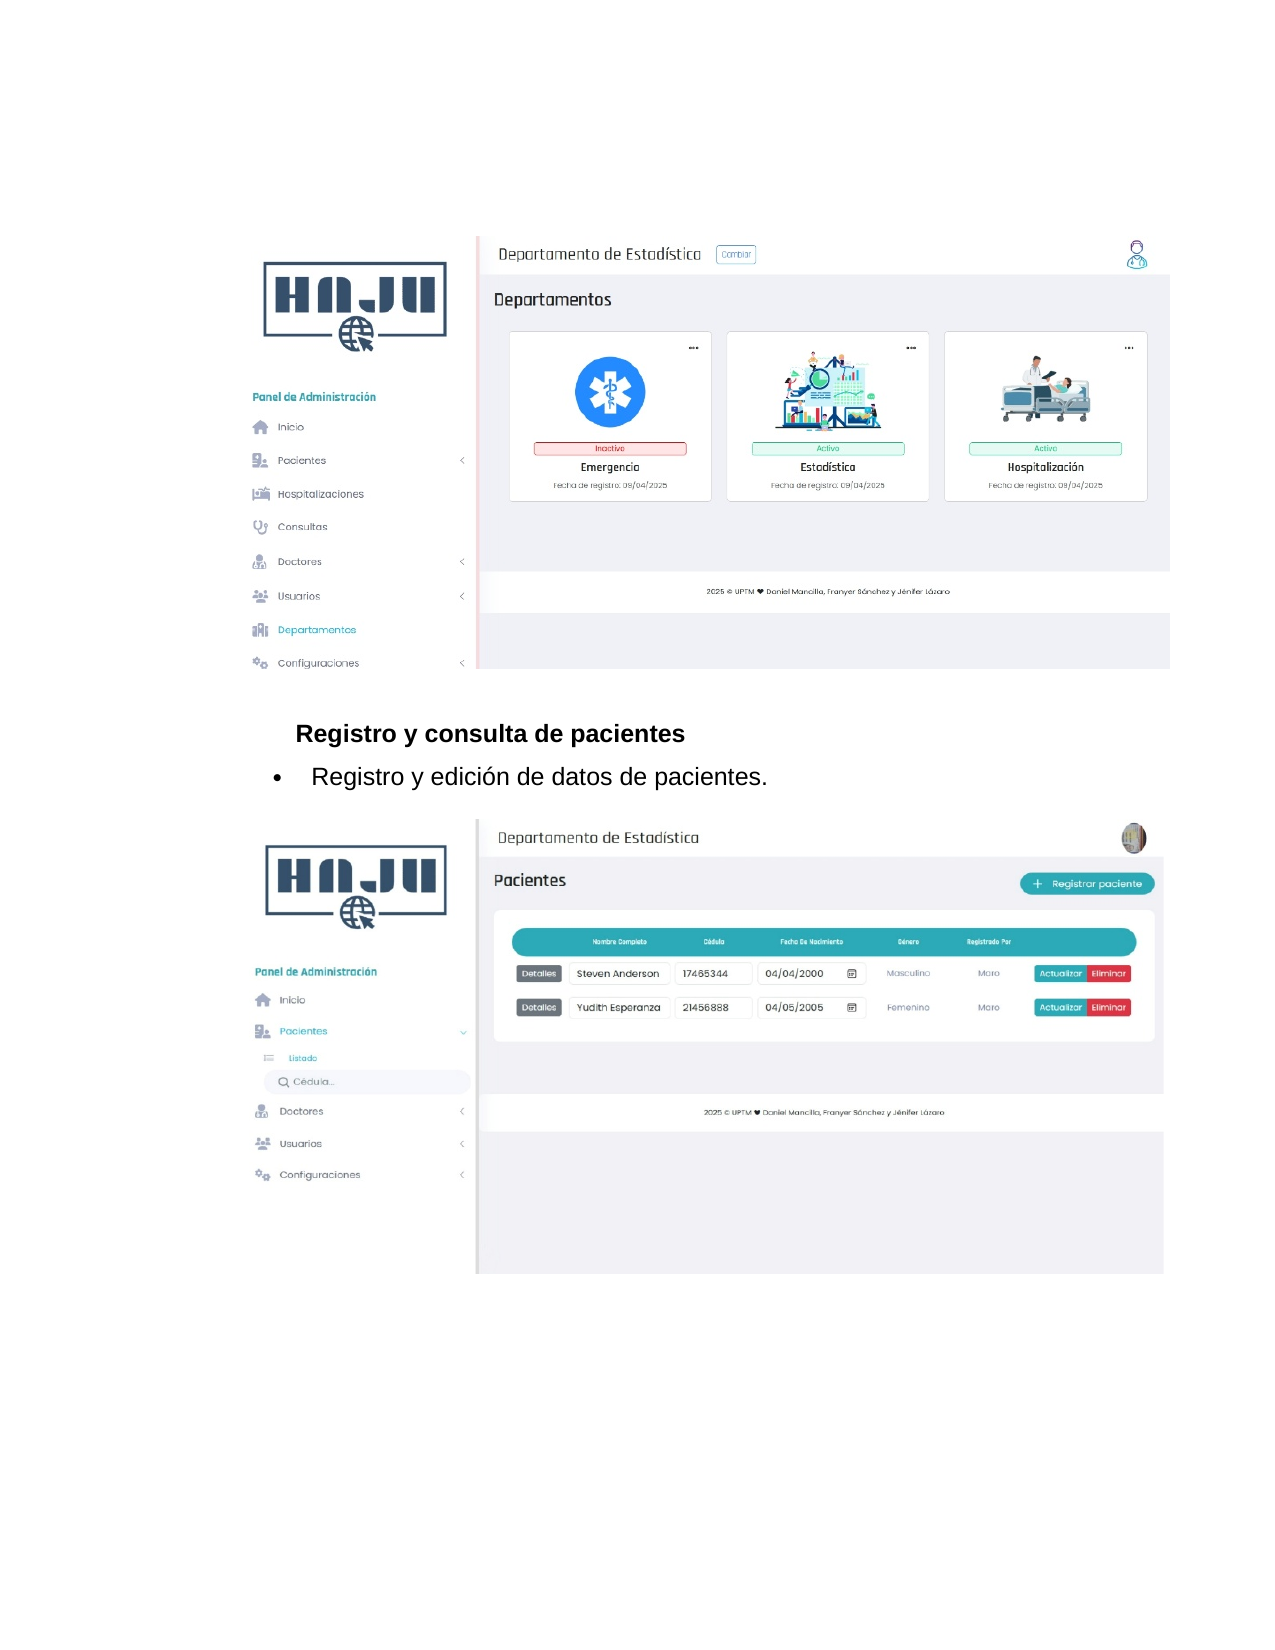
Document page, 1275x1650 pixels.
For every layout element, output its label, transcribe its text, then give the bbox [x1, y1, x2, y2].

text Registro y consulta de pacientes [236, 719, 1098, 748]
picture [236, 236, 1170, 669]
list Registro y edición de datos de pacientes. [274, 762, 1098, 791]
picture [236, 819, 1164, 1274]
